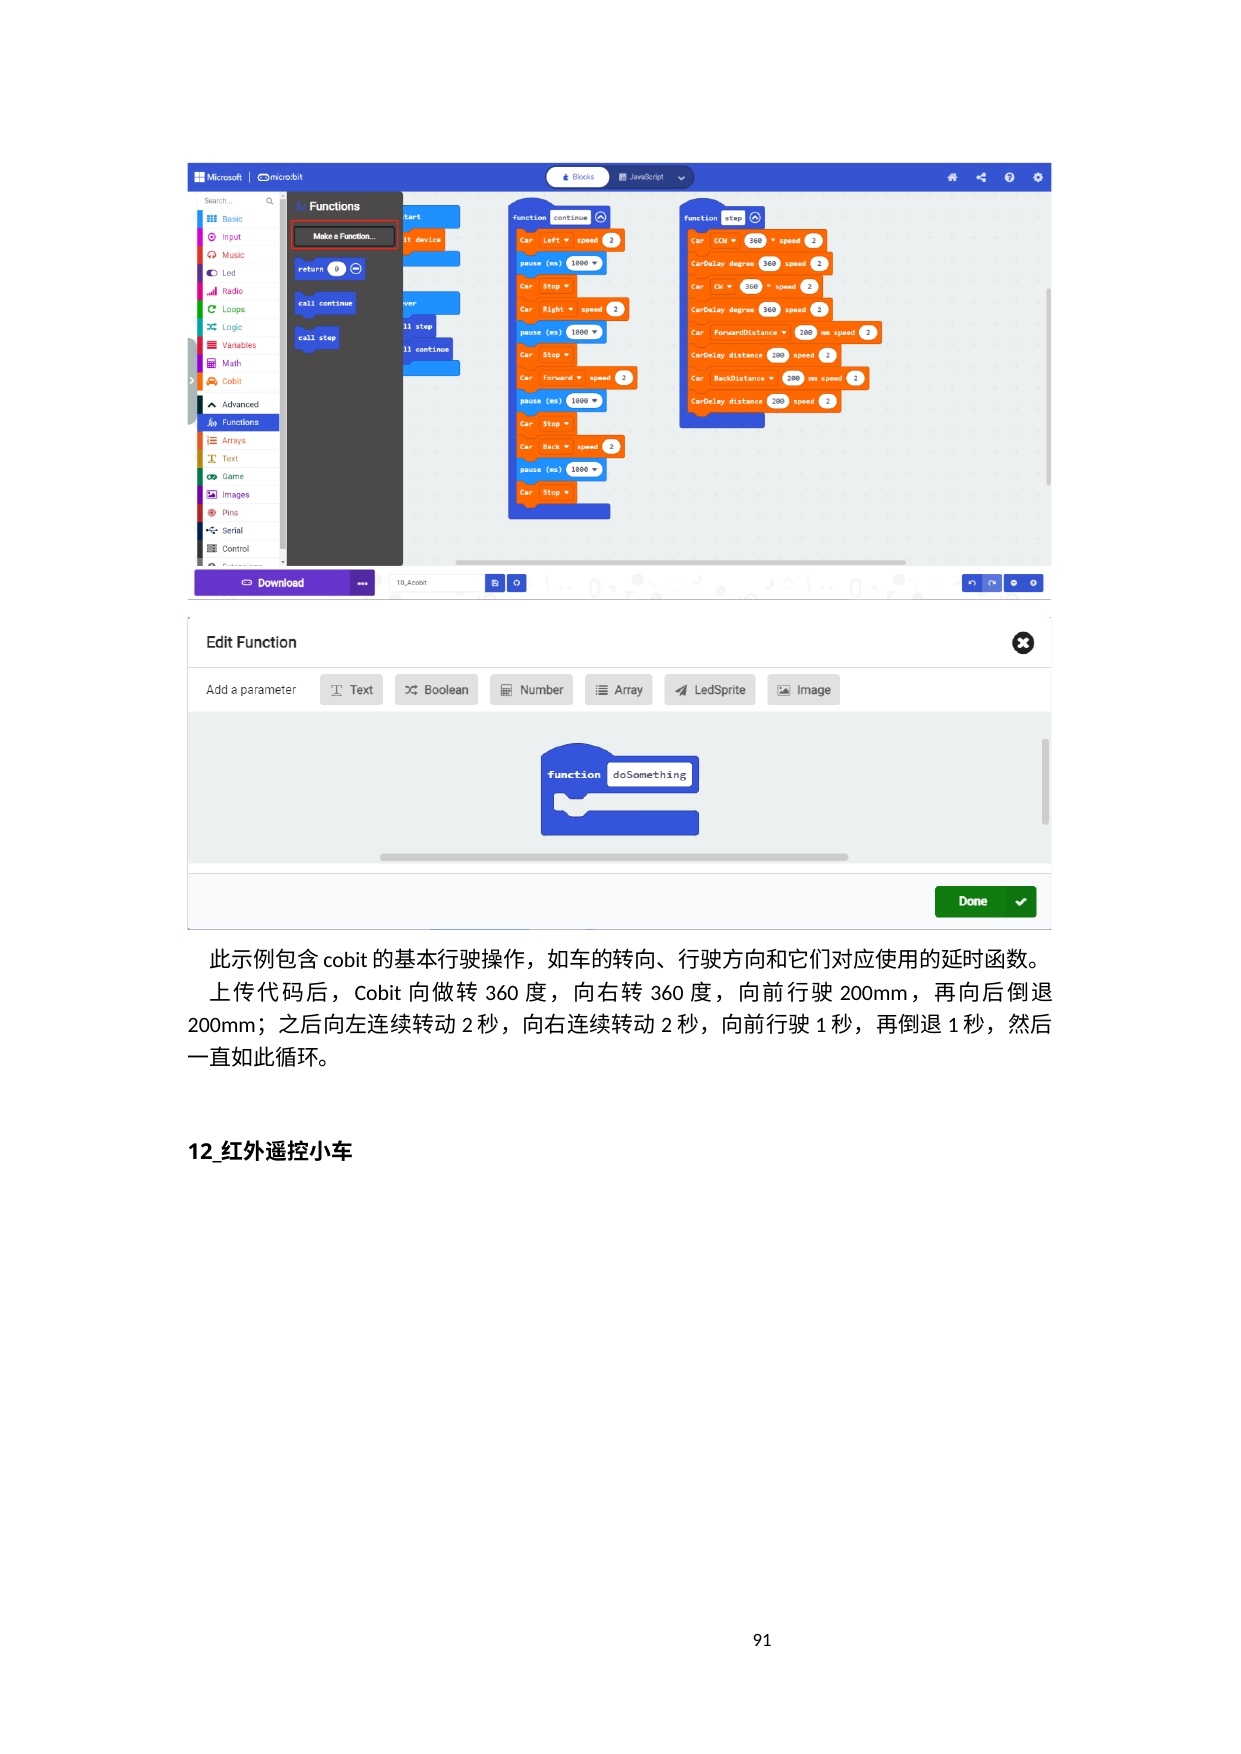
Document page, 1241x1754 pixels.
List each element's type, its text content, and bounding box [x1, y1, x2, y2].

text 此示例包含cobit的基本行驶操作，如车的转向、行驶方向和它们对应使用的延时函数。 [187, 942, 1053, 974]
text 上传代码后，Cobit向做转360度，向右转360度，向前行驶200mm，再向后倒退200mm；之后向左连续转动2秒，向右连续转动2秒，向前行驶1秒，再倒退1秒，然后一直如此循环。 [187, 974, 1053, 1072]
picture [187, 162, 1052, 600]
picture [187, 617, 1052, 930]
subtitle 12_红外遥控小车 [187, 1134, 1053, 1166]
